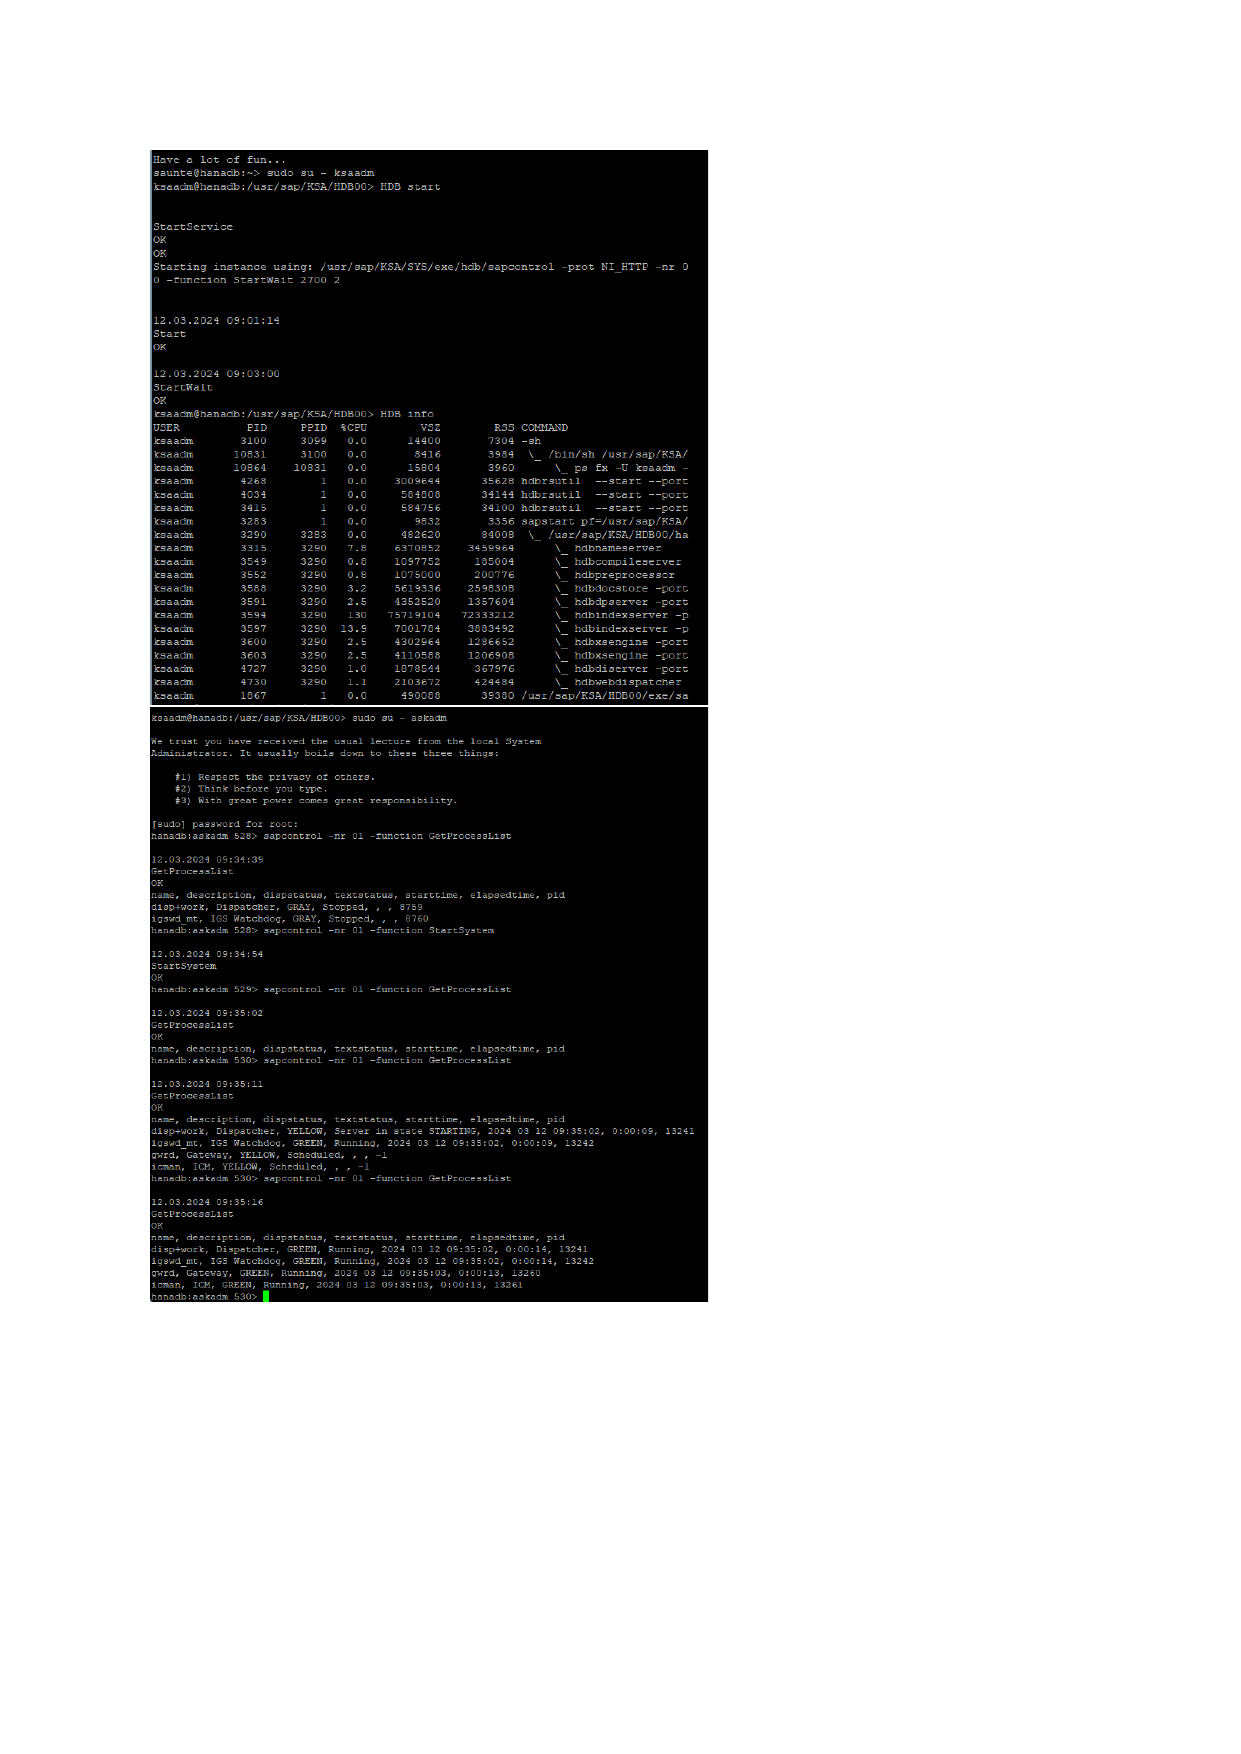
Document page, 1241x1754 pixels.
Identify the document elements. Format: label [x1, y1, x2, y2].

picture [150, 150, 709, 705]
picture [150, 707, 709, 1302]
